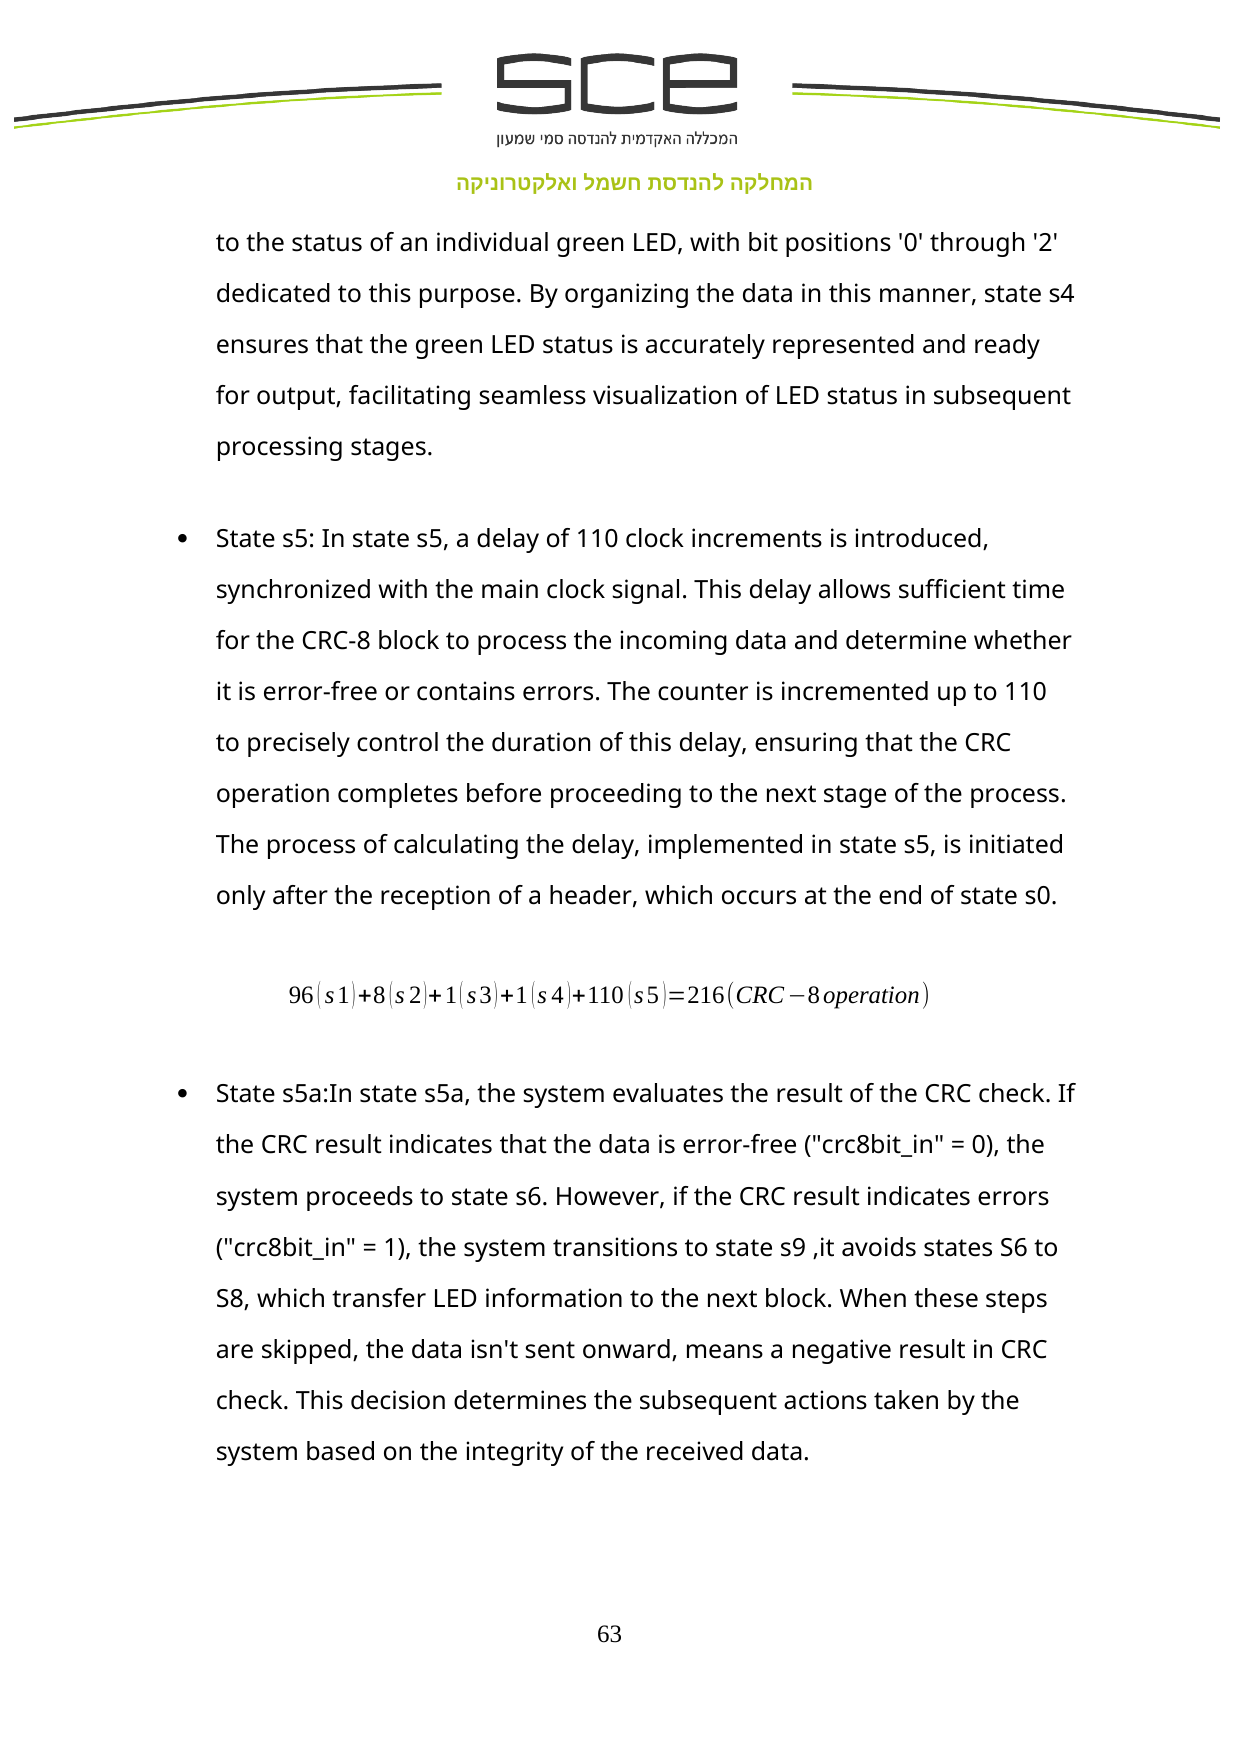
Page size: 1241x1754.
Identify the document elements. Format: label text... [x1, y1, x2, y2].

picture [14, 0, 1221, 191]
list State s5a:In state s5a, the system evaluates the result of the CRC check. If the CRC result indicates that the data is error-free ("crc8bit_in" = 0), the system proceeds to state s6. However, if the CRC result indicates errors ("crc8bit_in" = 1), the system transitions to state s9 ,it avoids states S6 to S8, which transfer LED information to the next block. When these steps are skipped, the data isn't sent onward, means a negative result in CRC check. This decision determines the subsequent actions taken by the system based on the integrity of the received data. [178, 1076, 1078, 1467]
list State s5: In state s5, a delay of 110 clock increments is introduced, synchronized with the main clock signal. This delay allows sufficient time for the CRC-8 block to process the incoming data and determine whether it is error-free or contains errors. The counter is incremented up to 110 to precisely control the duration of this delay, ensuring that the CRC operation completes before proceeding to the next stage of the process. The process of calculating the delay, implemented in state s5, is initiated only after the reception of a header, which occurs at the end of state s0. [178, 520, 1078, 912]
